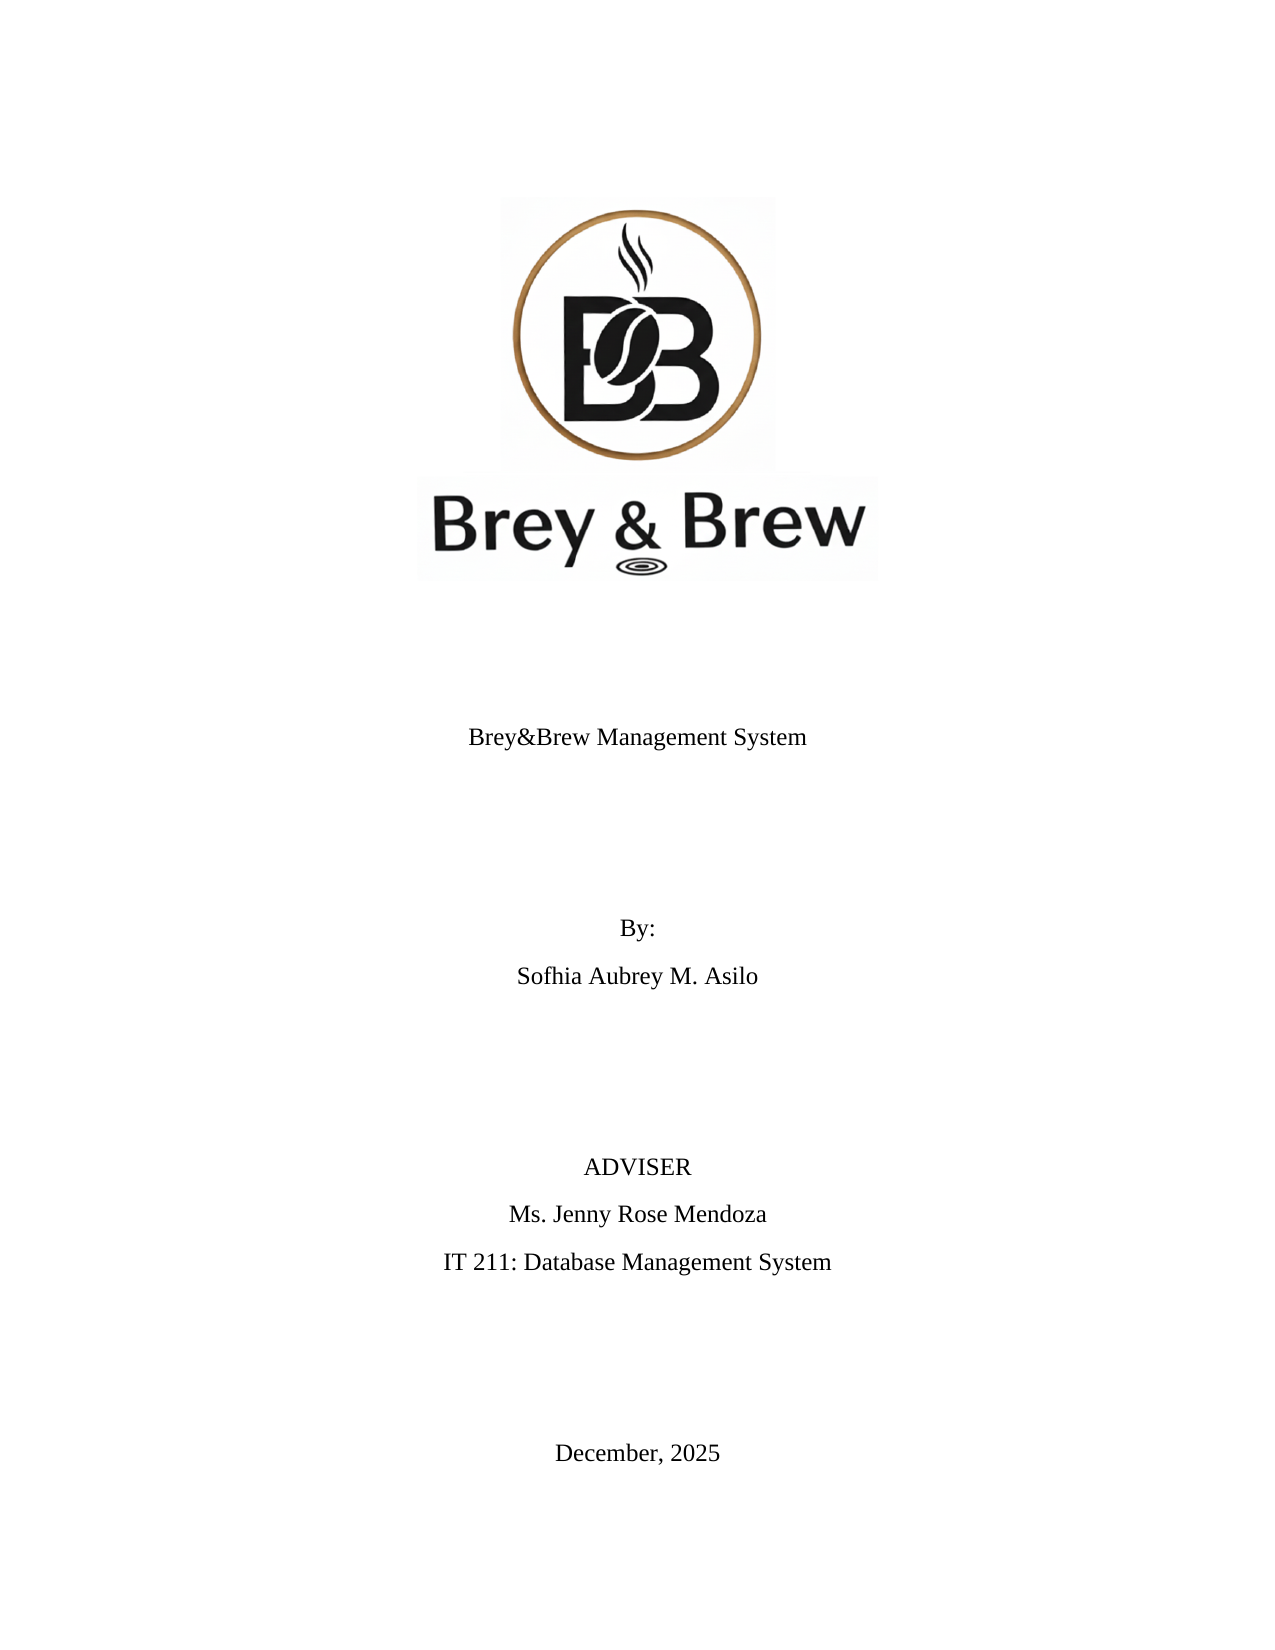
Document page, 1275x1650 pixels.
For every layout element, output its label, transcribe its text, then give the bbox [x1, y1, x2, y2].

picture [318, 475, 979, 588]
text Ms. Jenny Rose Mendoza [150, 1199, 1125, 1228]
text By: [150, 913, 1125, 942]
text December, 2025 [150, 1438, 1125, 1467]
text IT 211: Database Management System [150, 1247, 1125, 1276]
text ADVISER [150, 1152, 1125, 1181]
text Brey&Brew Management System [150, 722, 1125, 751]
text Sofhia Aubrey M. Asilo [150, 961, 1125, 990]
picture [389, 197, 886, 473]
